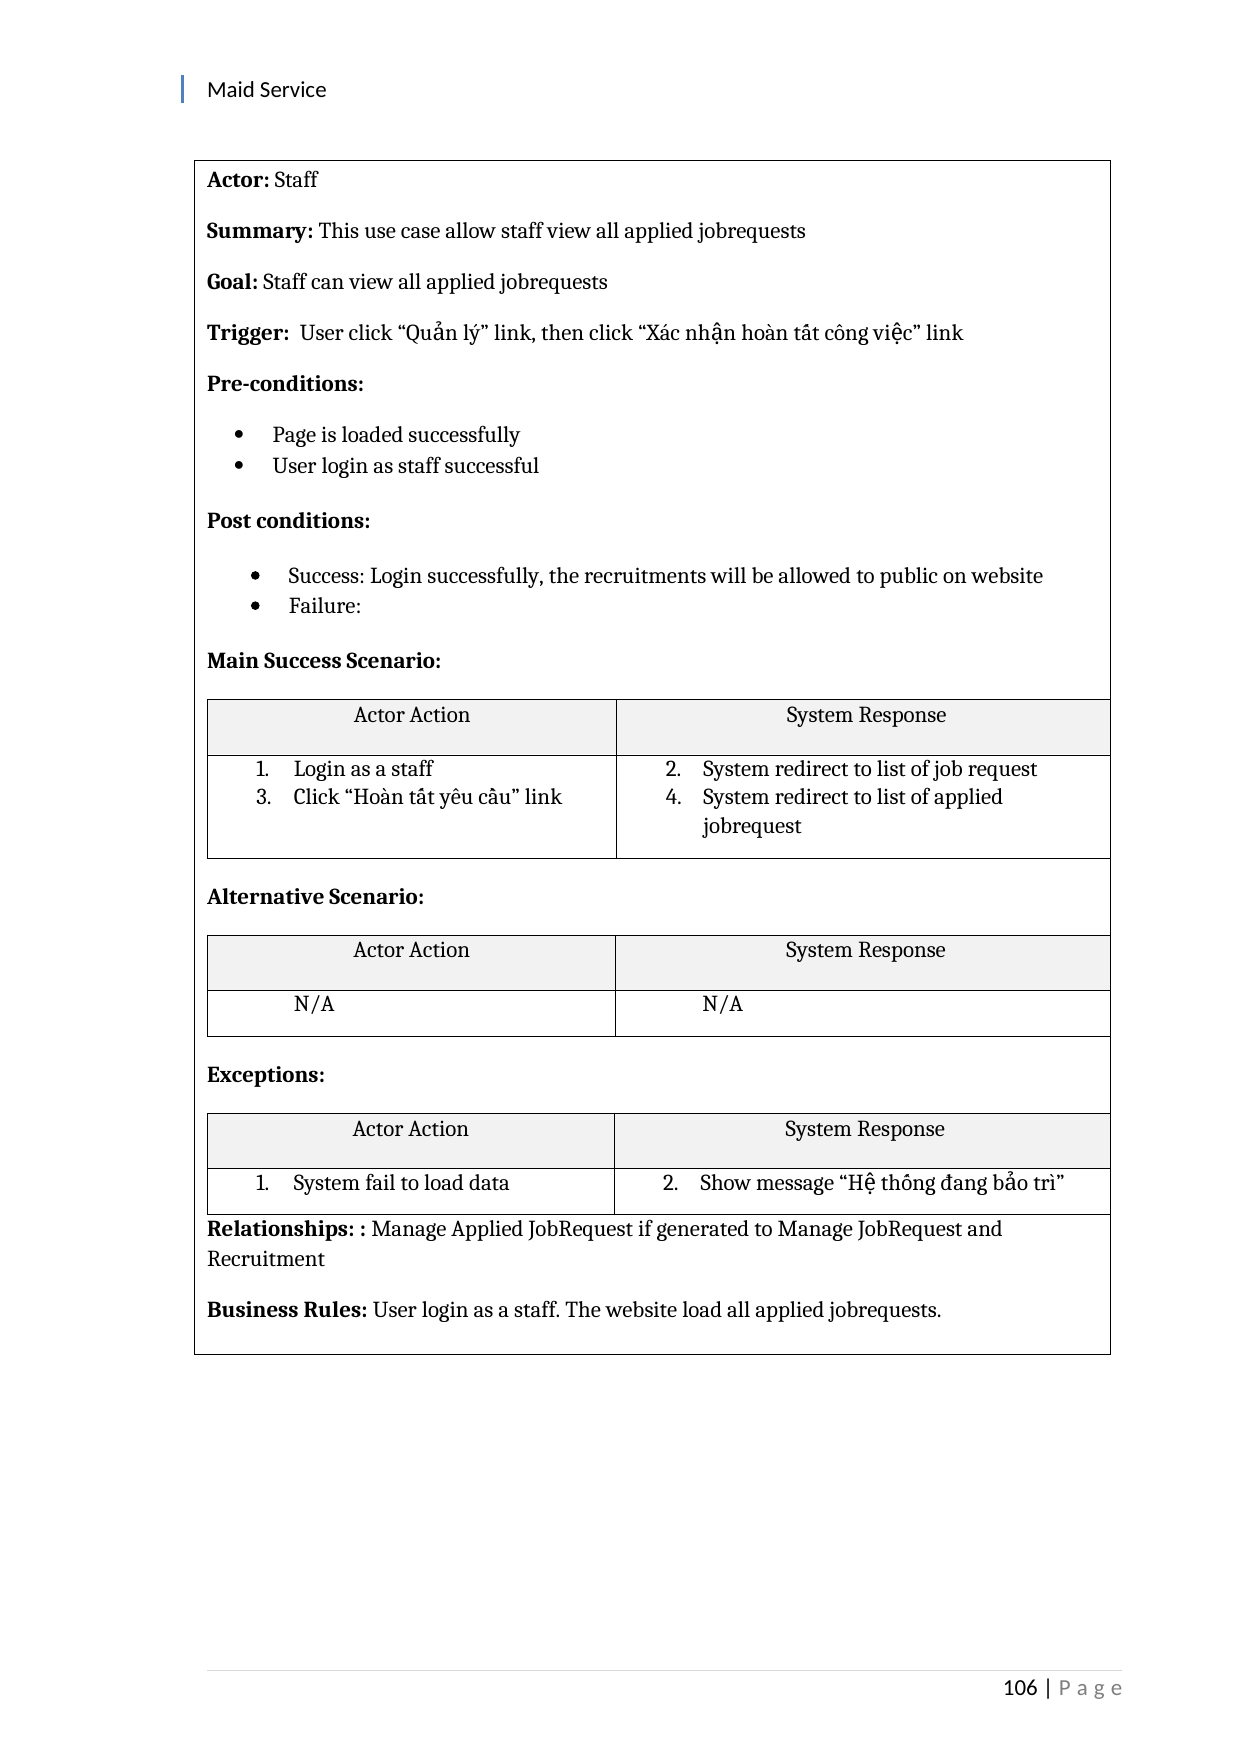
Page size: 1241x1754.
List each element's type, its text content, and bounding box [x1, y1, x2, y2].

table_cell Actor: Staff Summary: This use case allow staff view all applied jobrequests Goal: Staff can view all applied jobrequests Trigger: User click “Quản lý” link, then click “Xác nhận hoàn tất công việc” link Pre-conditions: Page is loaded successfully User login as staff successful Post conditions: Success: Login successfully, the recruitments will be allowed to public on website Failure: Main Success Scenario: Alternative Scenario: Exceptions: Relationships: : Manage Applied JobRequest if generated to Manage JobRequest and Recruitment Business Rules: User login as a staff. The website load all applied jobrequests. [195, 161, 1110, 1354]
